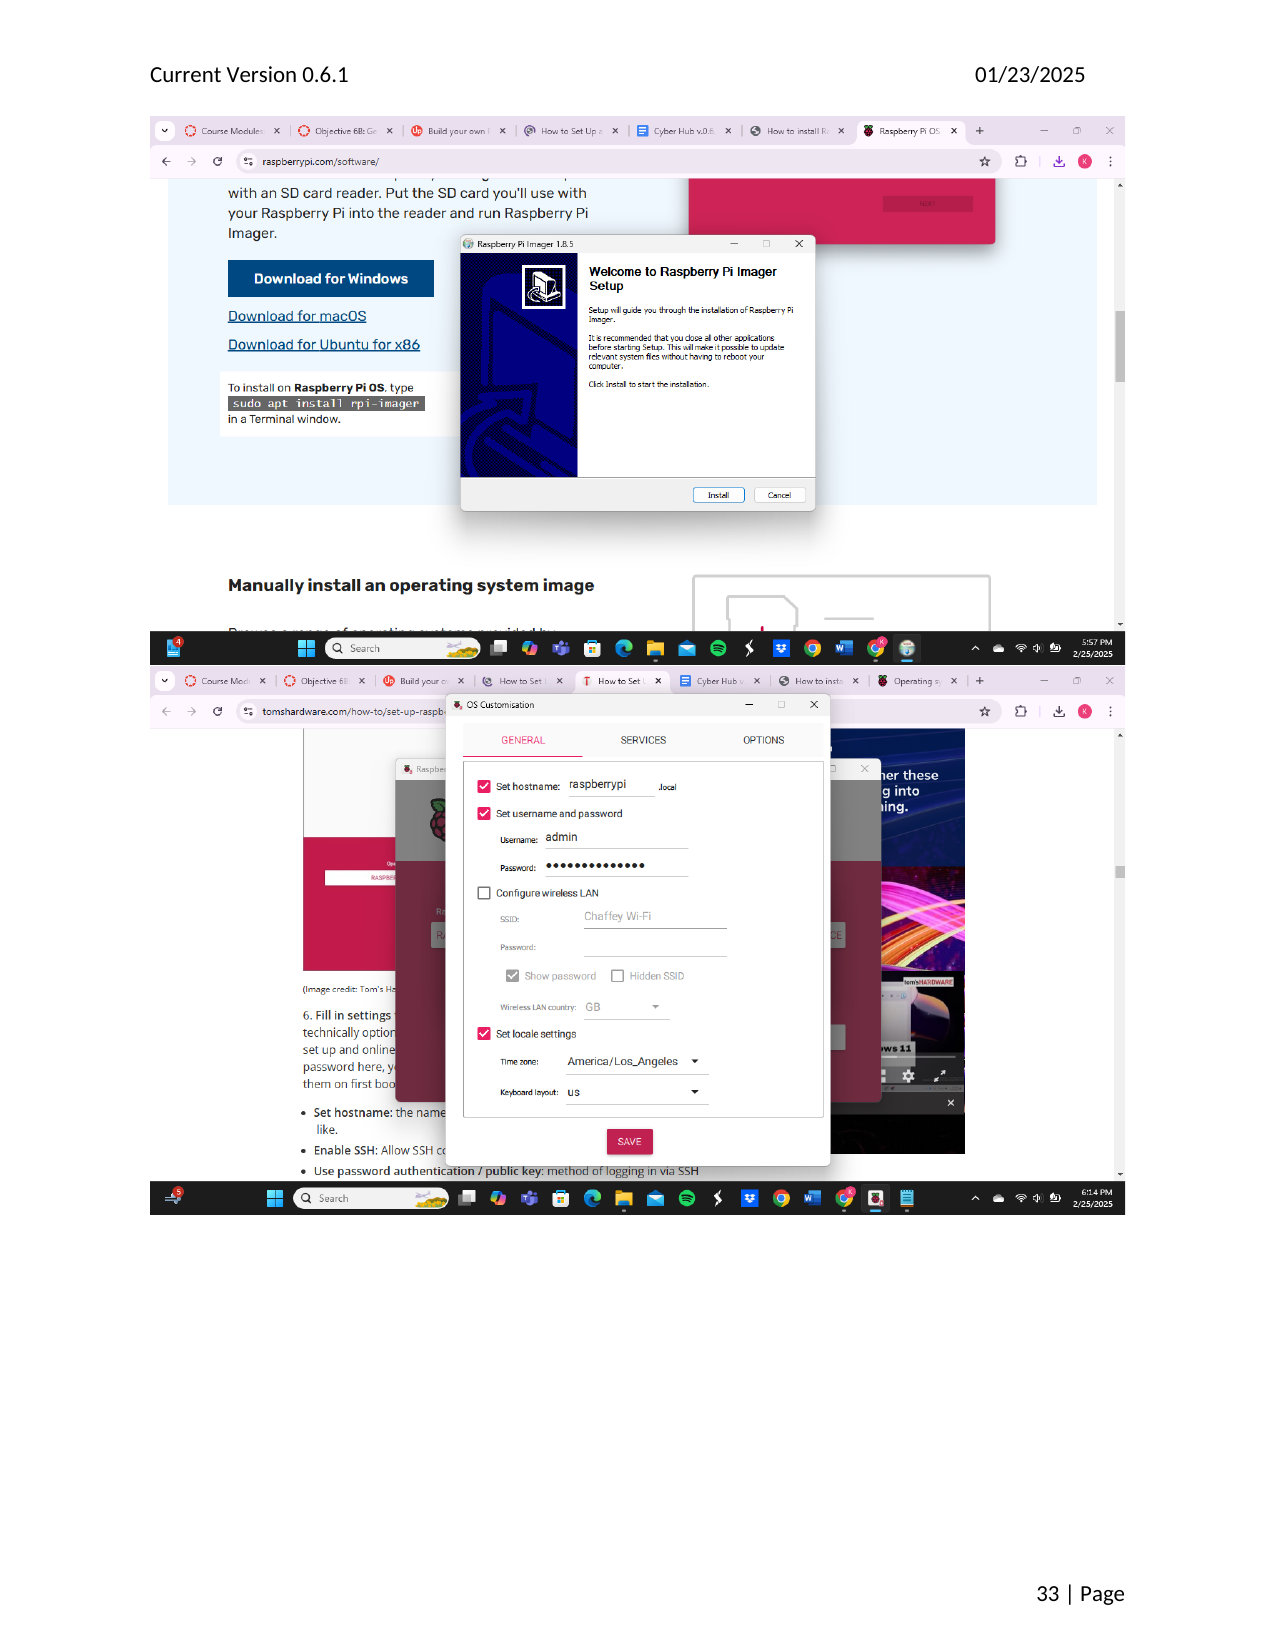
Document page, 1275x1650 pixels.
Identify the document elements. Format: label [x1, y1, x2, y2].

picture [150, 666, 1125, 1215]
picture [150, 116, 1125, 665]
